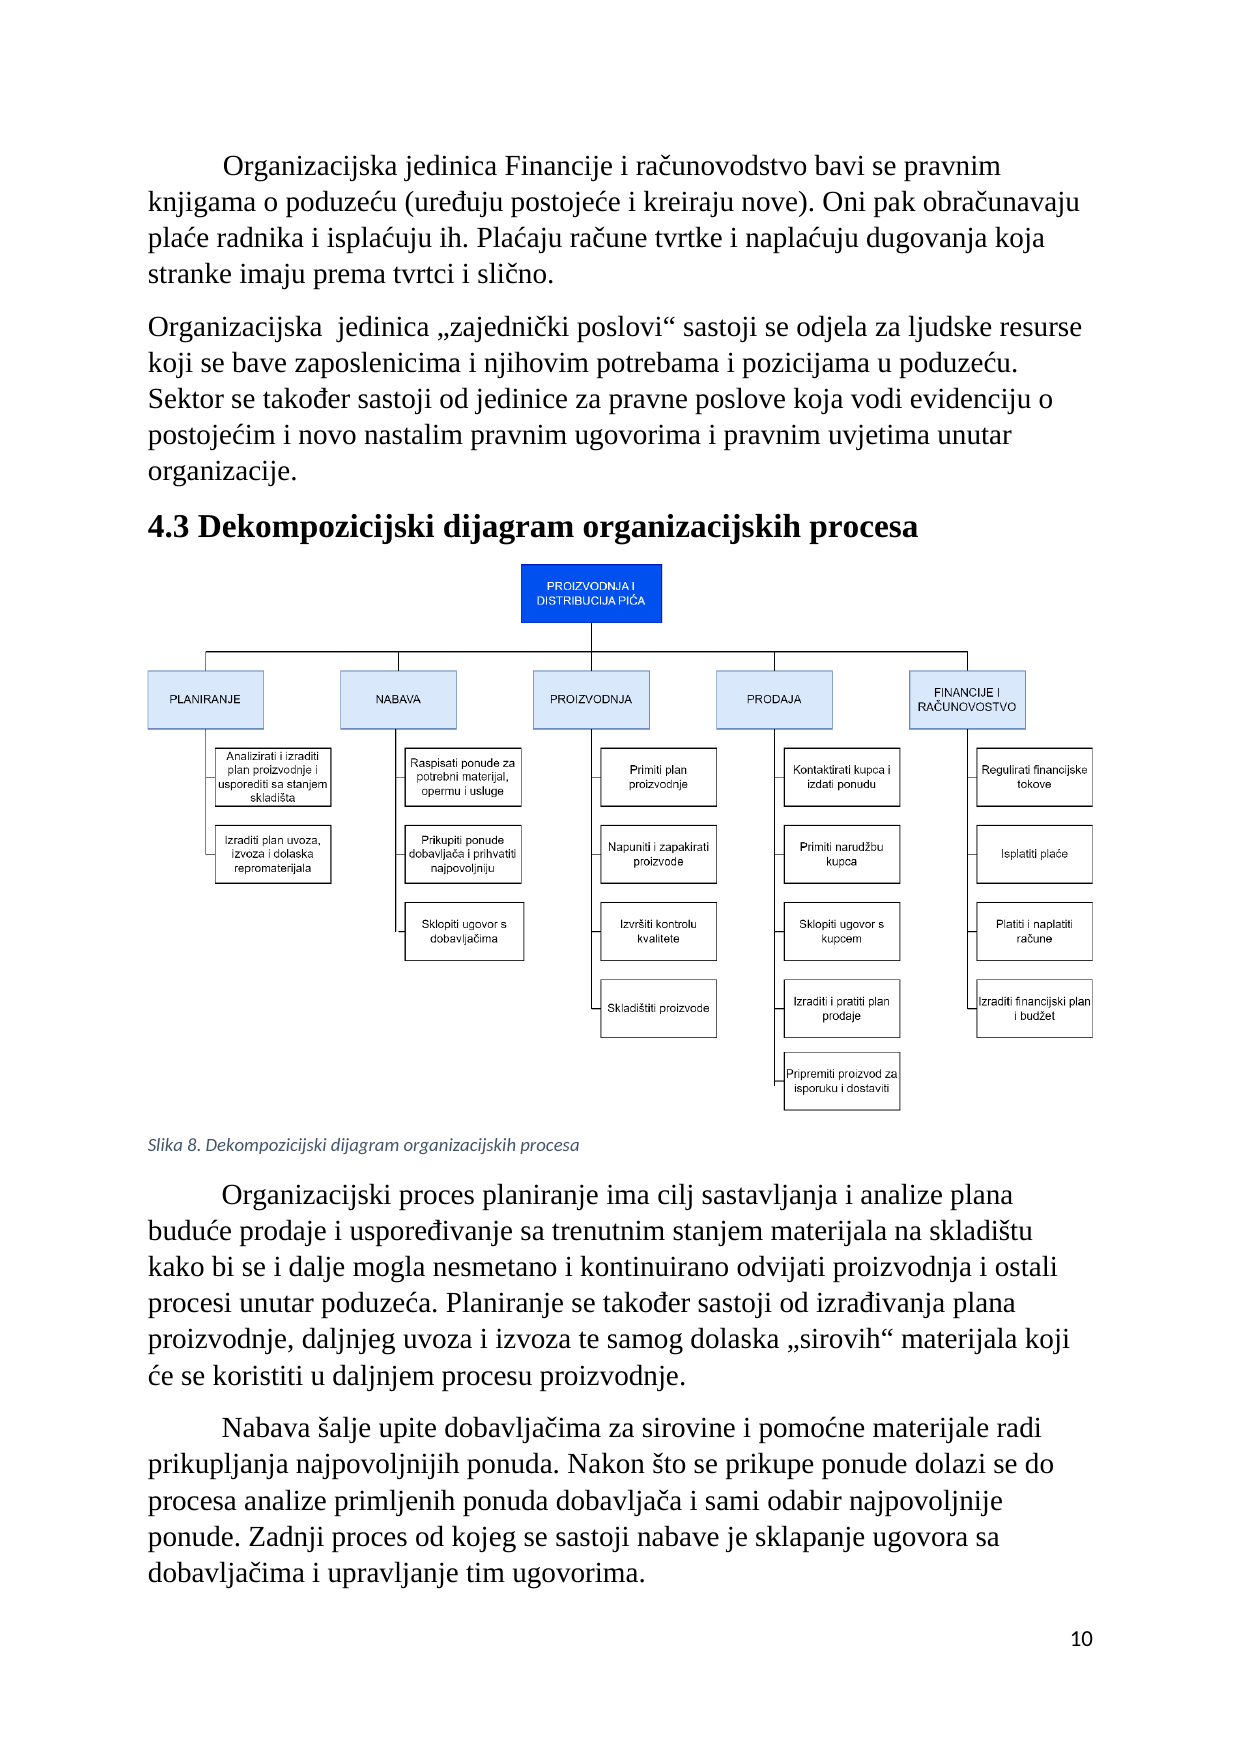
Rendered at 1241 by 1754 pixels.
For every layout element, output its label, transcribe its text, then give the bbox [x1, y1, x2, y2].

text Slika 8. Dekompozicijski dijagram organizacijskih procesa [148, 1133, 1093, 1156]
text Organizacijska jedinica „zajednički poslovi“ sastoji se odjela za ljudske resurse koji se bave zaposlenicima i njihovim potrebama i pozicijama u poduzeću. Sektor se također sastoji od jedinice za pravne poslove koja vodi evidenciju o postojećim i novo nastalim pravnim ugovorima i pravnim uvjetima unutar organizacije. [148, 309, 1093, 487]
picture [147, 564, 1093, 1115]
subtitle 4.3 Dekompozicijski dijagram organizacijskih procesa [148, 506, 1093, 544]
text Nabava šalje upite dobavljačima za sirovine i pomoćne materijale radi prikupljanja najpovoljnijih ponuda. Nakon što se prikupe ponude dolazi se do procesa analize primljenih ponuda dobavljača i sami odabir najpovoljnije ponude. Zadnji proces od kojeg se sastoji nabave je sklapanje ugovora sa dobavljačima i upravljanje tim ugovorima. [148, 1410, 1093, 1588]
text Organizacijska jedinica Financije i računovodstvo bavi se pravnim knjigama o poduzeću (uređuju postojeće i kreiraju nove). Oni pak obračunavaju plaće radnika i isplaćuju ih. Plaćaju račune tvrtke i naplaćuju dugovanja koja stranke imaju prema tvrtci i slično. [148, 148, 1093, 289]
text Organizacijski proces planiranje ima cilj sastavljanja i analize plana buduće prodaje i uspoređivanje sa trenutnim stanjem materijala na skladištu kako bi se i dalje mogla nesmetano i kontinuirano odvijati proizvodnja i ostali procesi unutar poduzeća. Planiranje se također sastoji od izrađivanja plana proizvodnje, daljnjeg uvoza i izvoza te samog dolaska „sirovih“ materijala koji će se koristiti u daljnjem procesu proizvodnje. [148, 1177, 1093, 1391]
